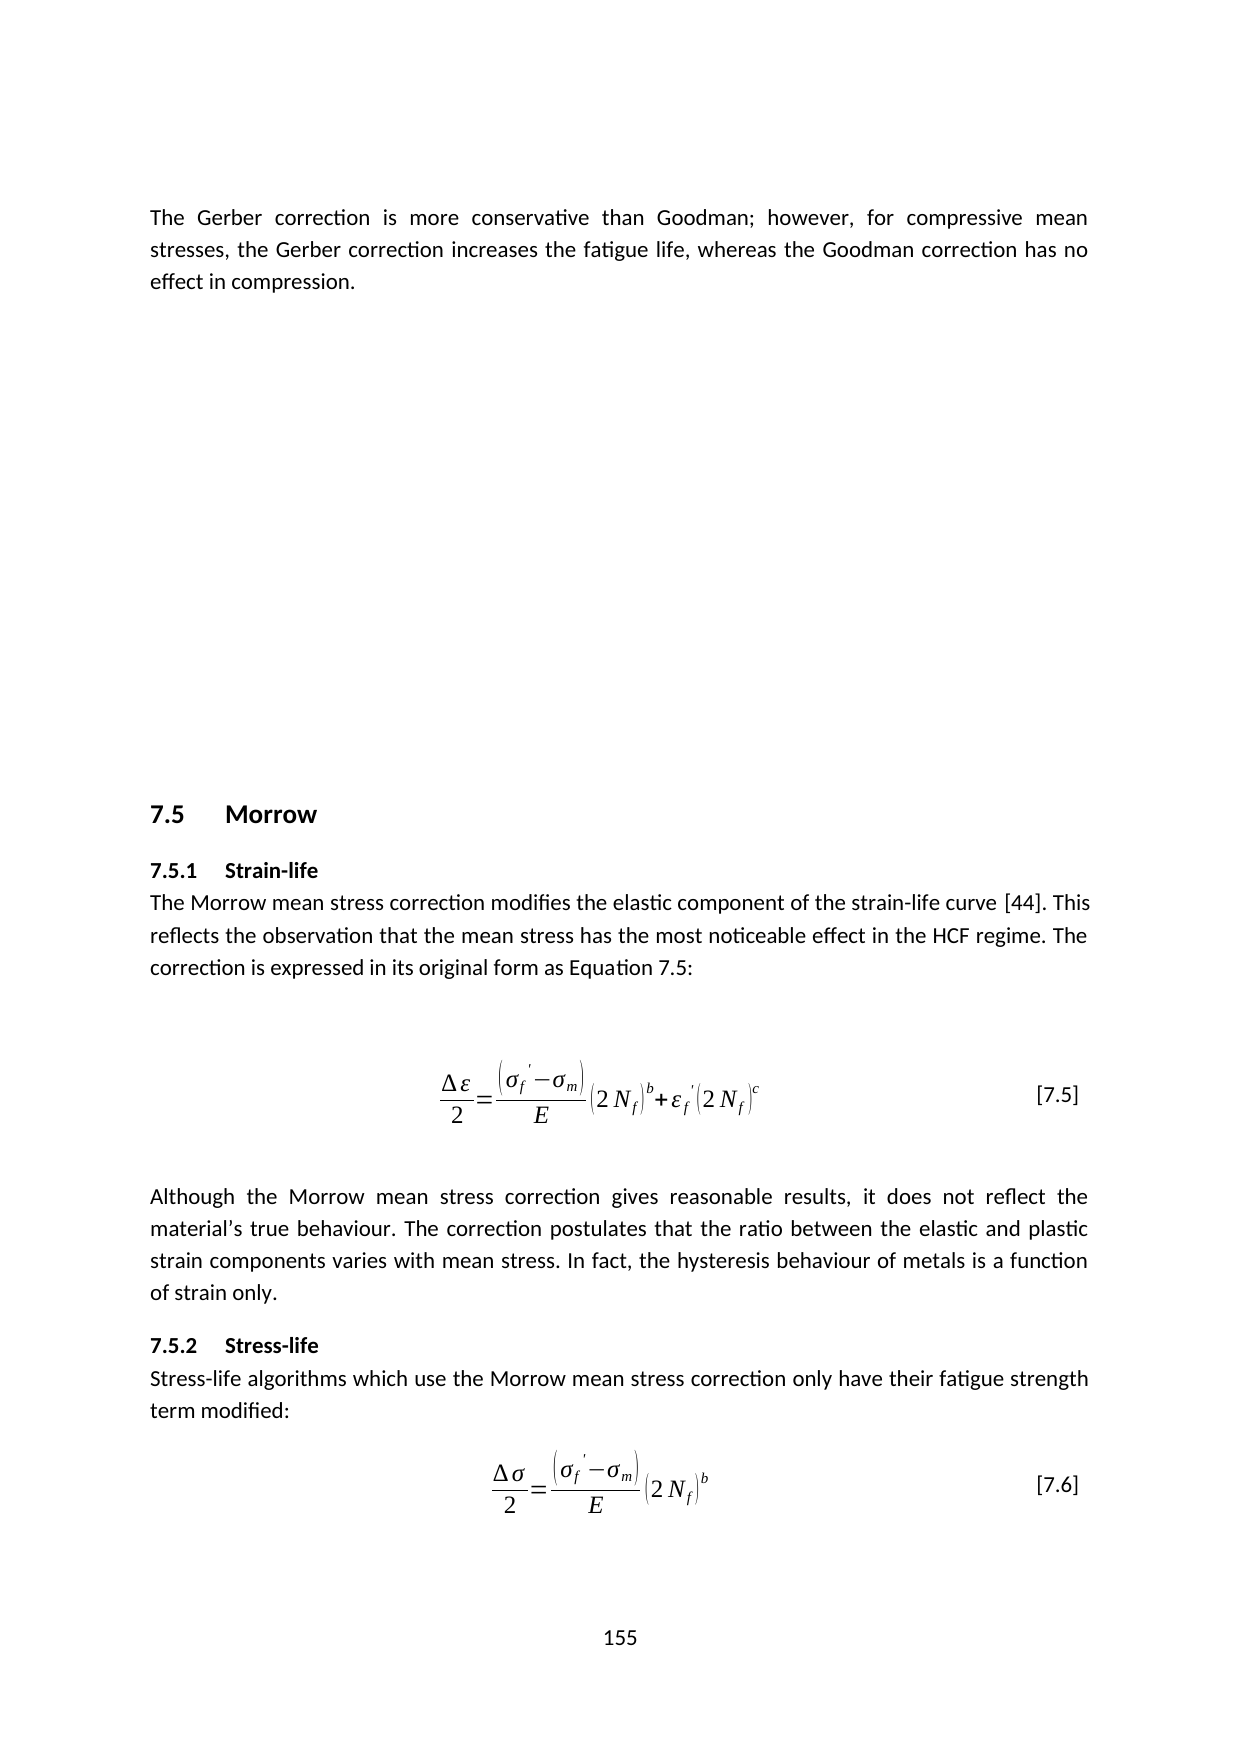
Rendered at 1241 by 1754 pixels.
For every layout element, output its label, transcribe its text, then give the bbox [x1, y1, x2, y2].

text Although the Morrow mean stress correction gives reasonable results, it does not reflect the material’s true behaviour. The correction postulates that the ratio between the elastic and plastic strain components varies with mean stress. In fact, the hysteresis behaviour of metals is a function of strain only. [150, 1182, 1090, 1307]
subtitle 7.5 Morrow [150, 798, 1090, 831]
subtitle 7.5.1 Strain-life [150, 856, 1090, 884]
text The Morrow mean stress correction modifies the elastic component of the strain-life curve. This reflects the observation that the mean stress has the most noticeable effect in the HCF regime. The correction is expressed in its original form as Equation 7.5: [150, 888, 1090, 981]
text The Gerber correction is more conservative than Goodman; however, for compressive mean stresses, the Gerber correction increases the fatigue life, whereas the Goodman correction has no effect in compression. [150, 203, 1090, 295]
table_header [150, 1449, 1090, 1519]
subtitle 7.5.2 Stress-life [150, 1332, 1090, 1359]
text Stress-life algorithms which use the Morrow mean stress correction only have their fatigue strength term modified: [150, 1364, 1090, 1424]
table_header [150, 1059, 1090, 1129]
